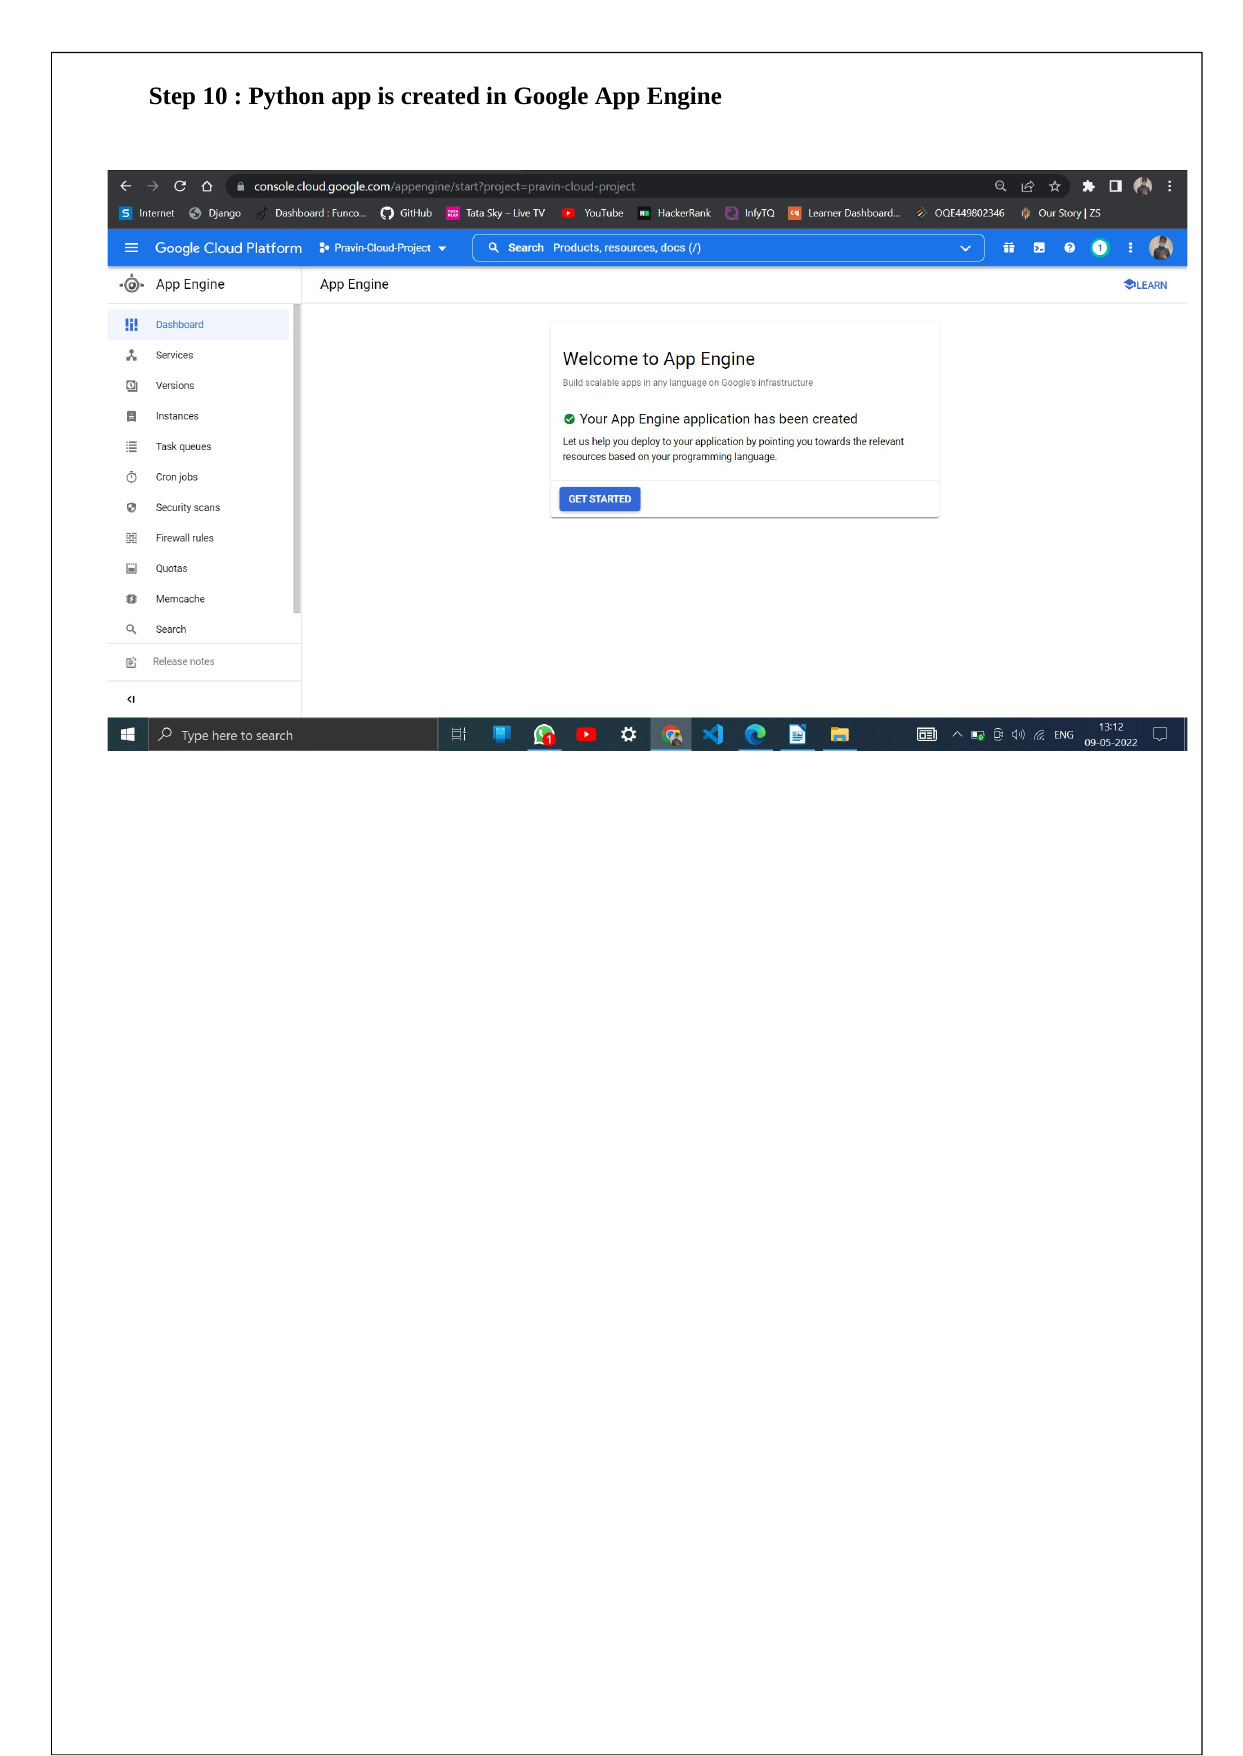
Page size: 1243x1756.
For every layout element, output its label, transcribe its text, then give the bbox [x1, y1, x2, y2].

text Step 10 : Python app is created in Google App Engine [148, 81, 1205, 109]
picture [107, 170, 1188, 751]
